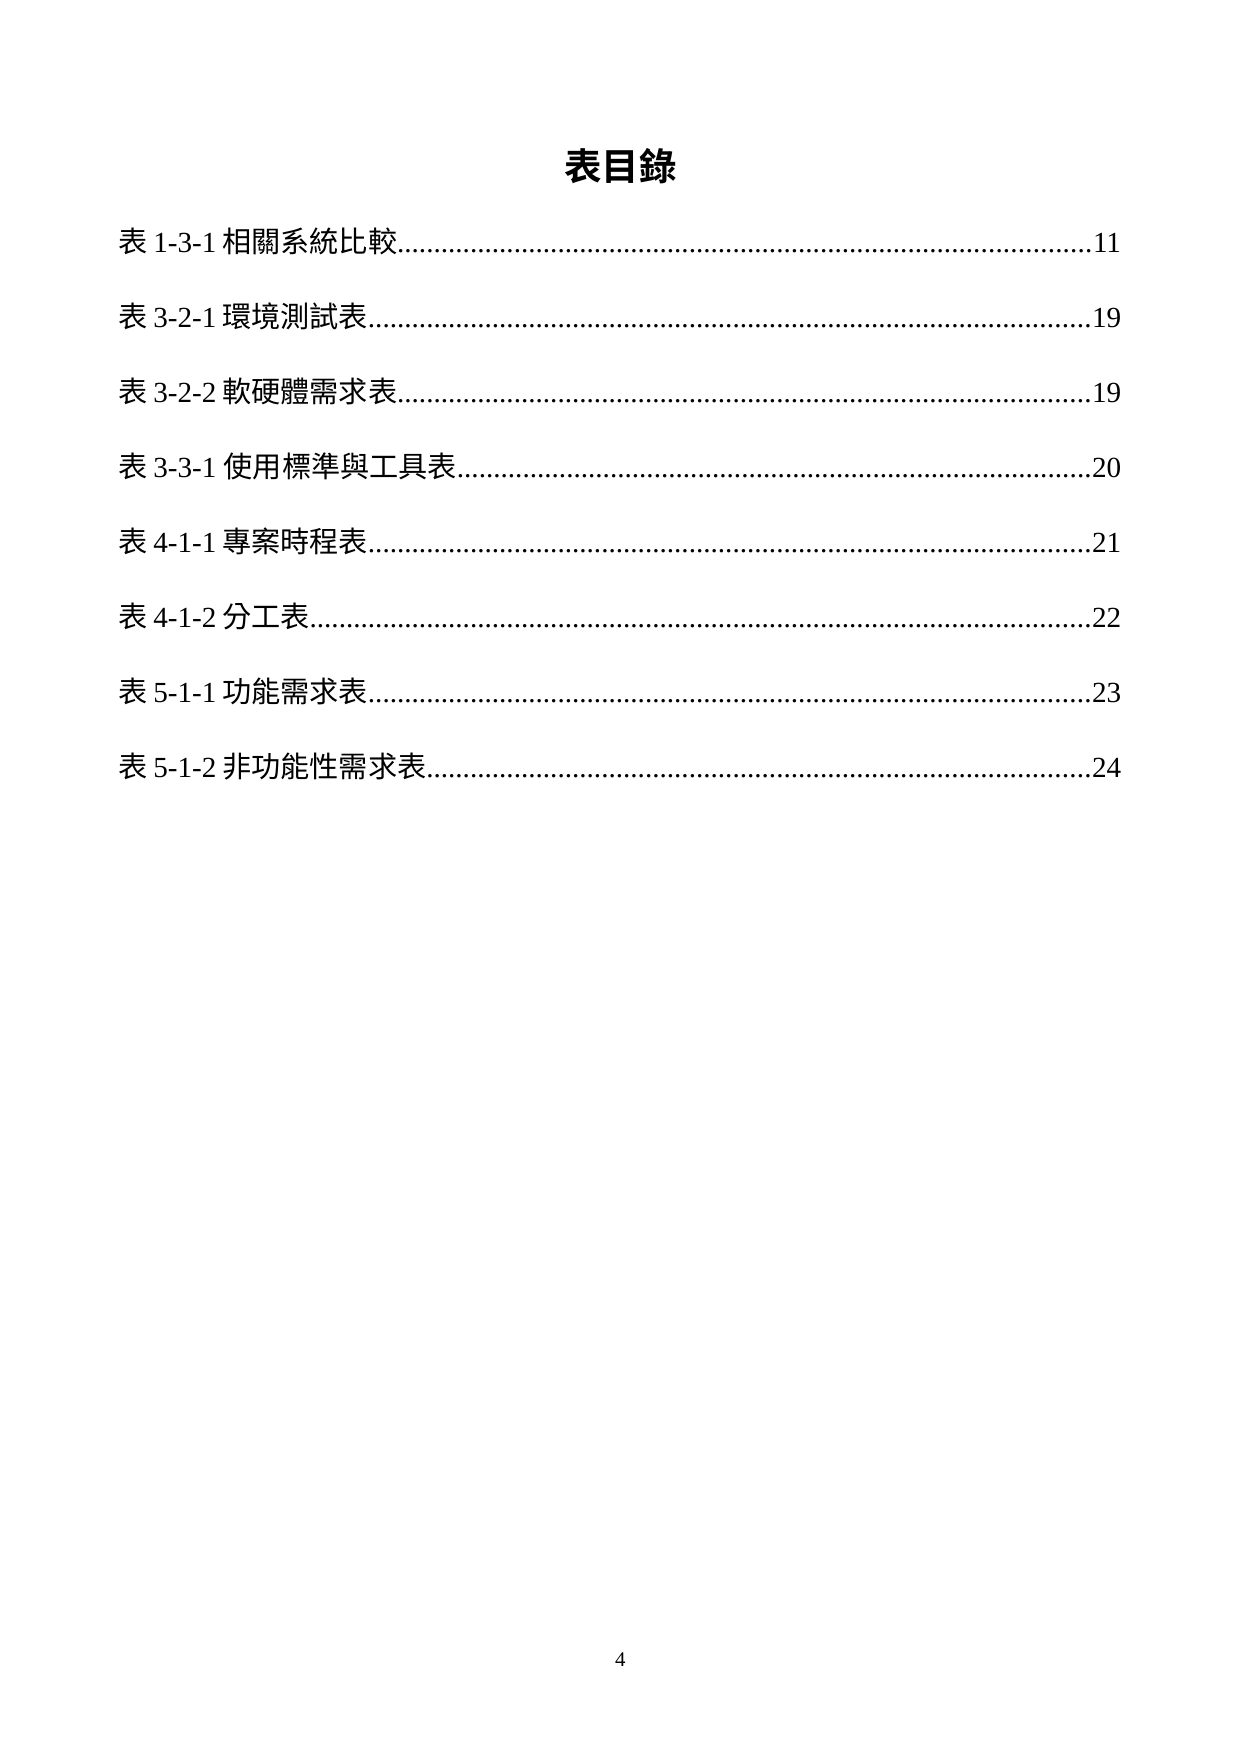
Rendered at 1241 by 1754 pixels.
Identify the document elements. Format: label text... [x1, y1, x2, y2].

text 表3-2-1環境測試表 19 [118, 277, 1122, 352]
text 表4-1-2分工表 22 [118, 577, 1122, 652]
text 表3-3-1 使用標準與工具表 20 [118, 427, 1122, 502]
text 表目錄 [118, 127, 1122, 202]
text 表3-2-2軟硬體需求表 19 [118, 352, 1122, 427]
text 表5-1-2非功能性需求表 24 [118, 727, 1122, 802]
text 表1-3-1相關系統比較 11 [118, 202, 1122, 277]
text 表5-1-1功能需求表 23 [118, 652, 1122, 727]
text 表4-1-1專案時程表 21 [118, 502, 1122, 577]
